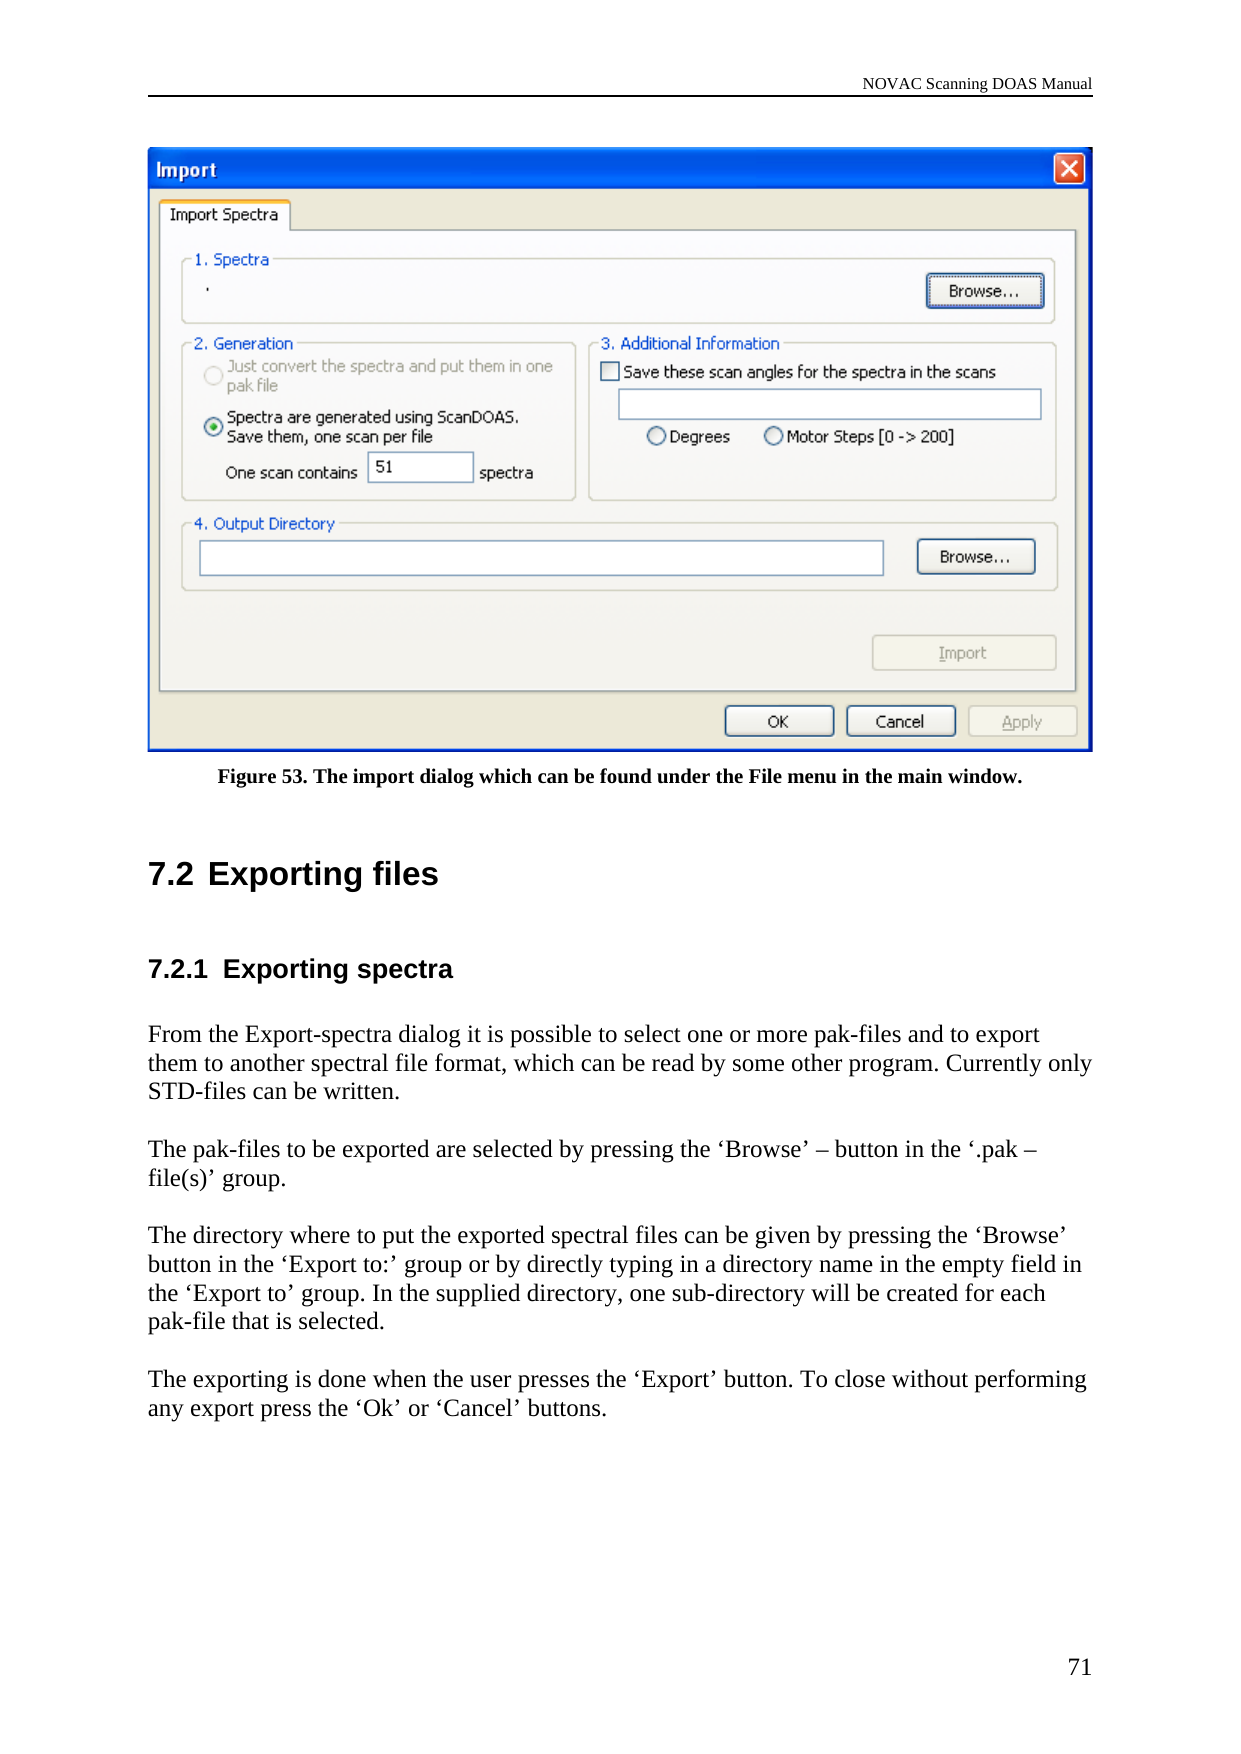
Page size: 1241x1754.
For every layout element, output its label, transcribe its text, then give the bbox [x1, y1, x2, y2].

text From the Export-spectra dialog it is possible to select one or more pak-files and to export them to another spectral file format, which can be read by some other program. Currently only STD-files can be written. [148, 1019, 1093, 1105]
text The pak-files to be exported are selected by pressing the ‘Browse’ – button in the ‘.pak – file(s)’ group. [148, 1134, 1093, 1191]
text Figure 53. The import dialog which can be found under the File menu in the main window. [148, 764, 1093, 788]
subtitle Exporting files [148, 854, 1093, 893]
text The exporting is done when the user presses the ‘Export’ button. To close without performing any export press the ‘Ok’ or ‘Cancel’ buttons. [148, 1364, 1093, 1421]
text The directory where to put the exported spectral files can be given by pressing the ‘Browse’ button in the ‘Export to:’ group or by directly typing in a directory name in the empty field in the ‘Export to’ group. In the supplied directory, one sub-directory will be created for each pak-file that is selected. [148, 1220, 1093, 1335]
subtitle Exporting spectra [148, 953, 1093, 984]
picture [147, 147, 1093, 752]
